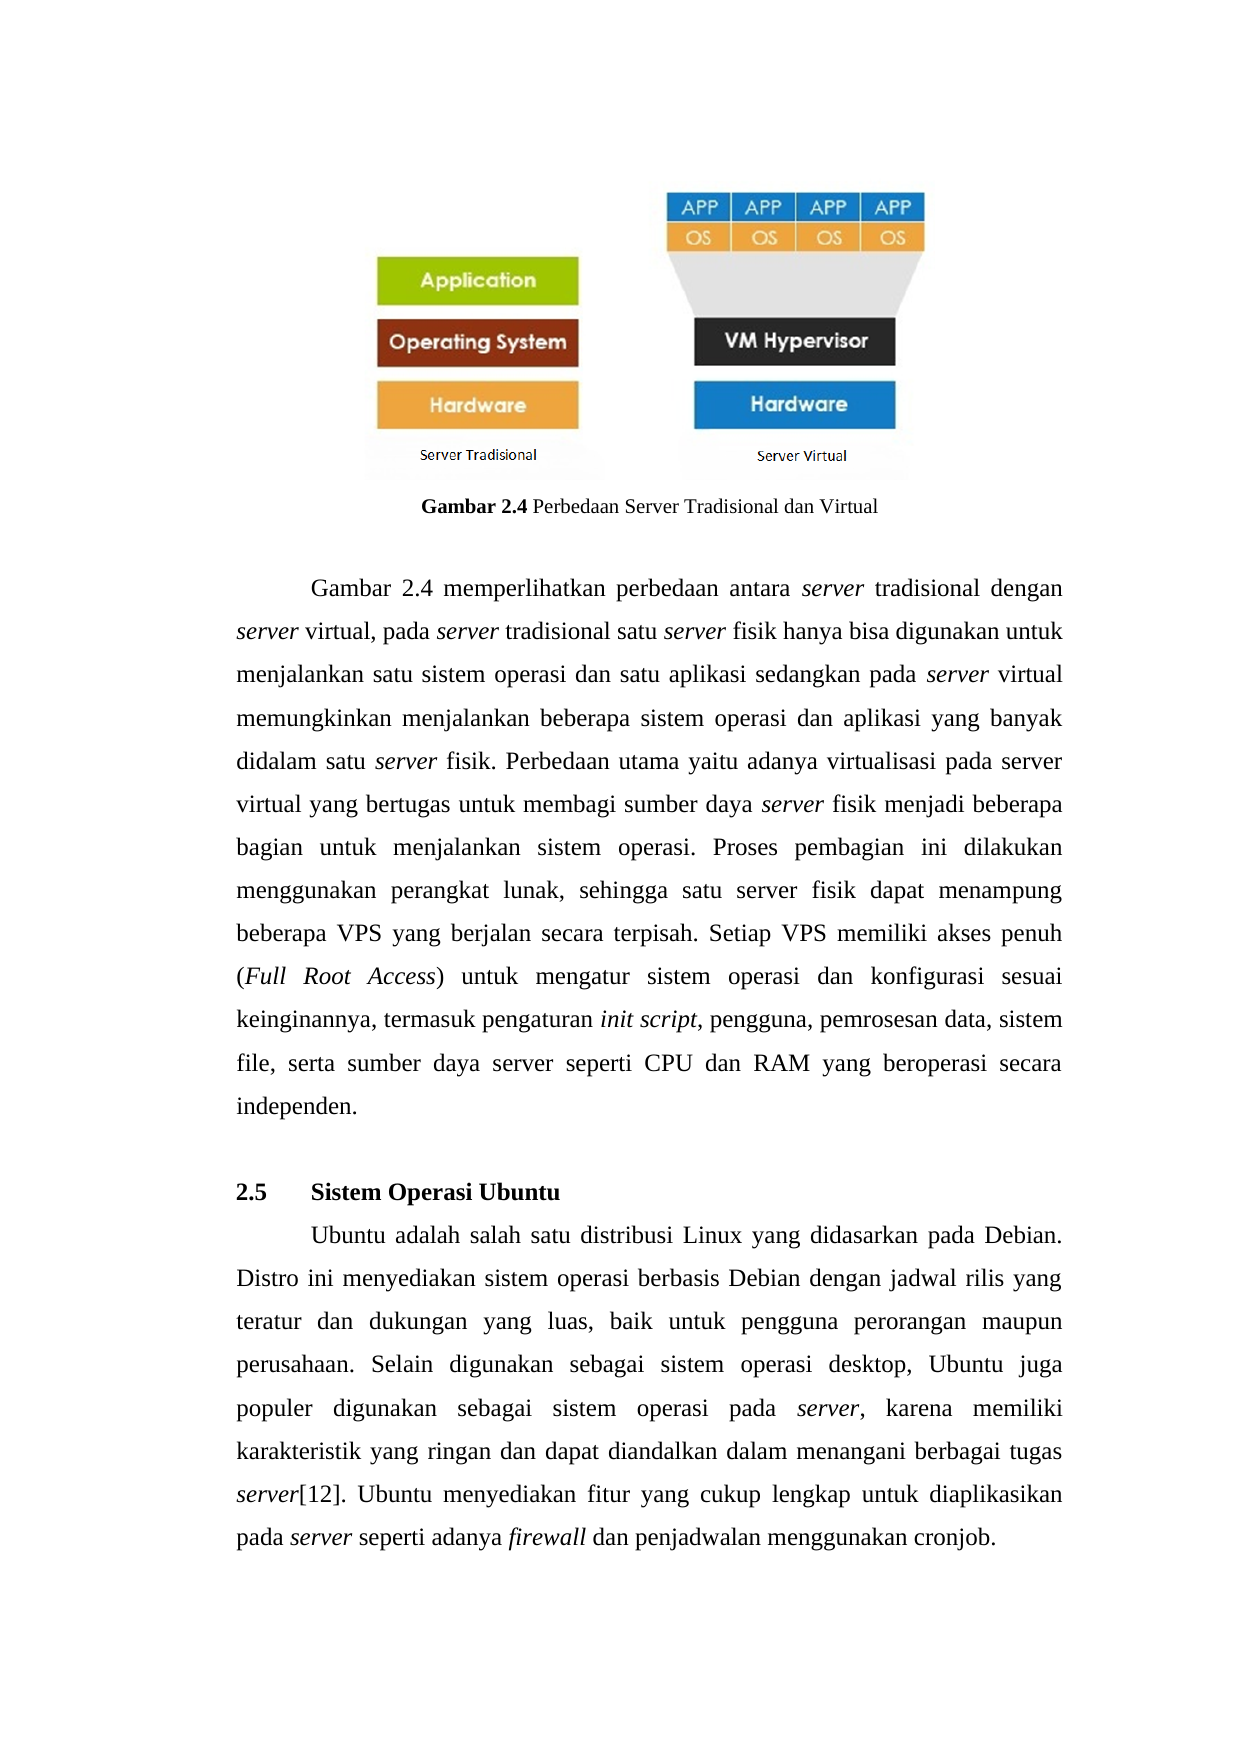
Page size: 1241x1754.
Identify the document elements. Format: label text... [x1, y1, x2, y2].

text Ubuntu adalah salah satu distribusi Linux yang didasarkan pada Debian. Distro ini menyediakan sistem operasi berbasis Debian dengan jadwal rilis yang teratur dan dukungan yang luas, baik untuk pengguna perorangan maupun perusahaan. Selain digunakan sebagai sistem operasi desktop, Ubuntu juga populer digunakan sebagai sistem operasi pada server, karena memiliki karakteristik yang ringan dan dapat diandalkan dalam menangani berbagai tugas server[12]. Ubuntu menyediakan fitur yang cukup lengkap untuk diaplikasikan pada server seperti adanya firewall dan penjadwalan menggunakan cronjob. [236, 1220, 1063, 1551]
text Gambar 2.4 memperlihatkan perbedaan antara server tradisional dengan server virtual, pada server tradisional satu server fisik hanya bisa digunakan untuk menjalankan satu sistem operasi dan satu aplikasi sedangkan pada server virtual memungkinkan menjalankan beberapa sistem operasi dan aplikasi yang banyak didalam satu server fisik. Perbedaan utama yaitu adanya virtualisasi pada server virtual yang bertugas untuk membagi sumber daya server fisik menjadi beberapa bagian untuk menjalankan sistem operasi. Proses pembagian ini dilakukan menggunakan perangkat lunak, sehingga satu server fisik dapat menampung beberapa VPS yang berjalan secara terpisah. Setiap VPS memiliki akses penuh (Full Root Access) untuk mengatur sistem operasi dan konfigurasi sesuai keinginannya, termasuk pengaturan init script, pengguna, pemrosesan data, sistem file, serta sumber daya server seperti CPU dan RAM yang beroperasi secara independen. [236, 573, 1063, 1119]
picture [364, 177, 935, 480]
text Gambar 2.4 Perbedaan Server Tradisional dan Virtual [236, 494, 1063, 518]
text Sistem Operasi Ubuntu [236, 1177, 1063, 1206]
